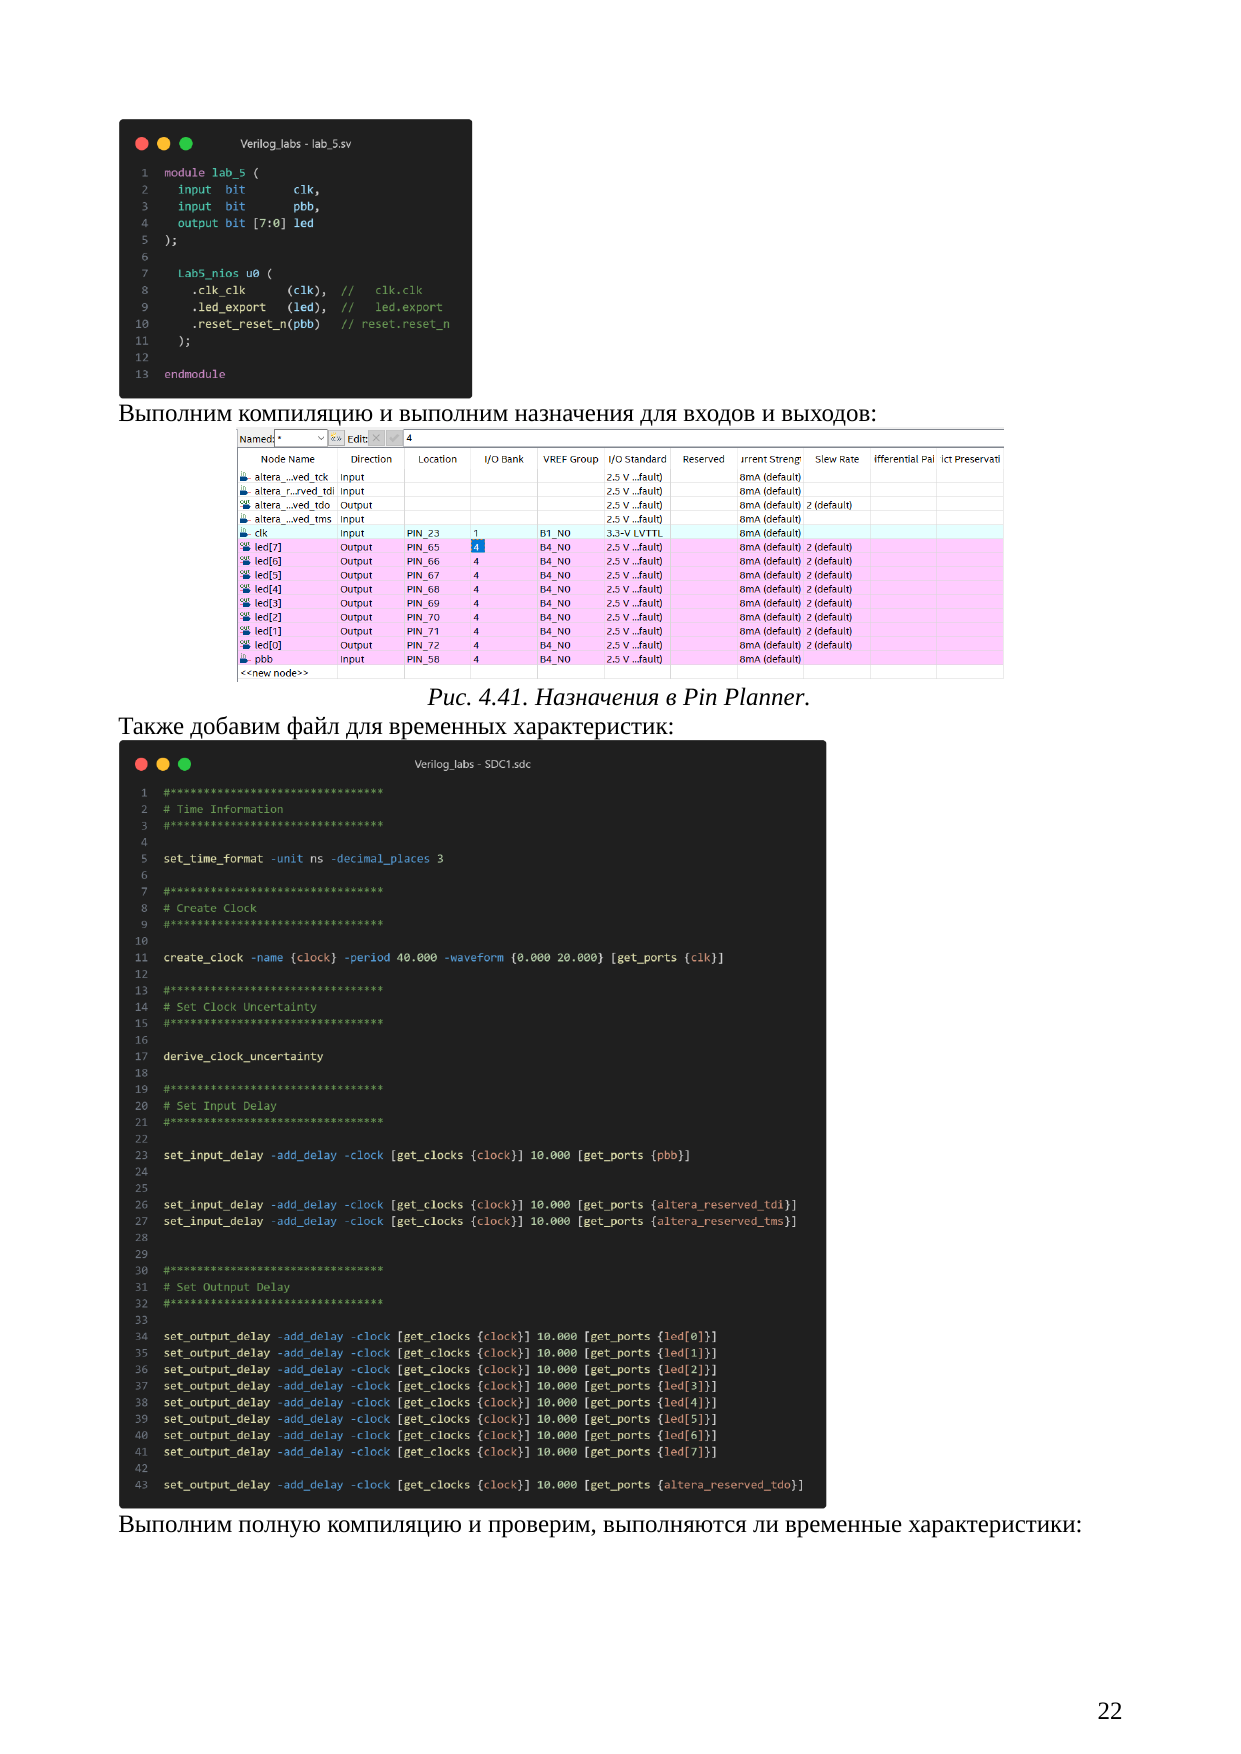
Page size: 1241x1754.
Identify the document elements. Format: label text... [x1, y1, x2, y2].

picture [118, 118, 473, 399]
text Выполним полную компиляцию и проверим, выполняются ли временные характеристики: [118, 1509, 1122, 1538]
picture [118, 739, 827, 1509]
picture [236, 427, 1004, 682]
text Выполним компиляцию и выполним назначения для входов и выходов: [118, 398, 1122, 427]
text Также добавим файл для временных характеристик: [118, 711, 1122, 739]
